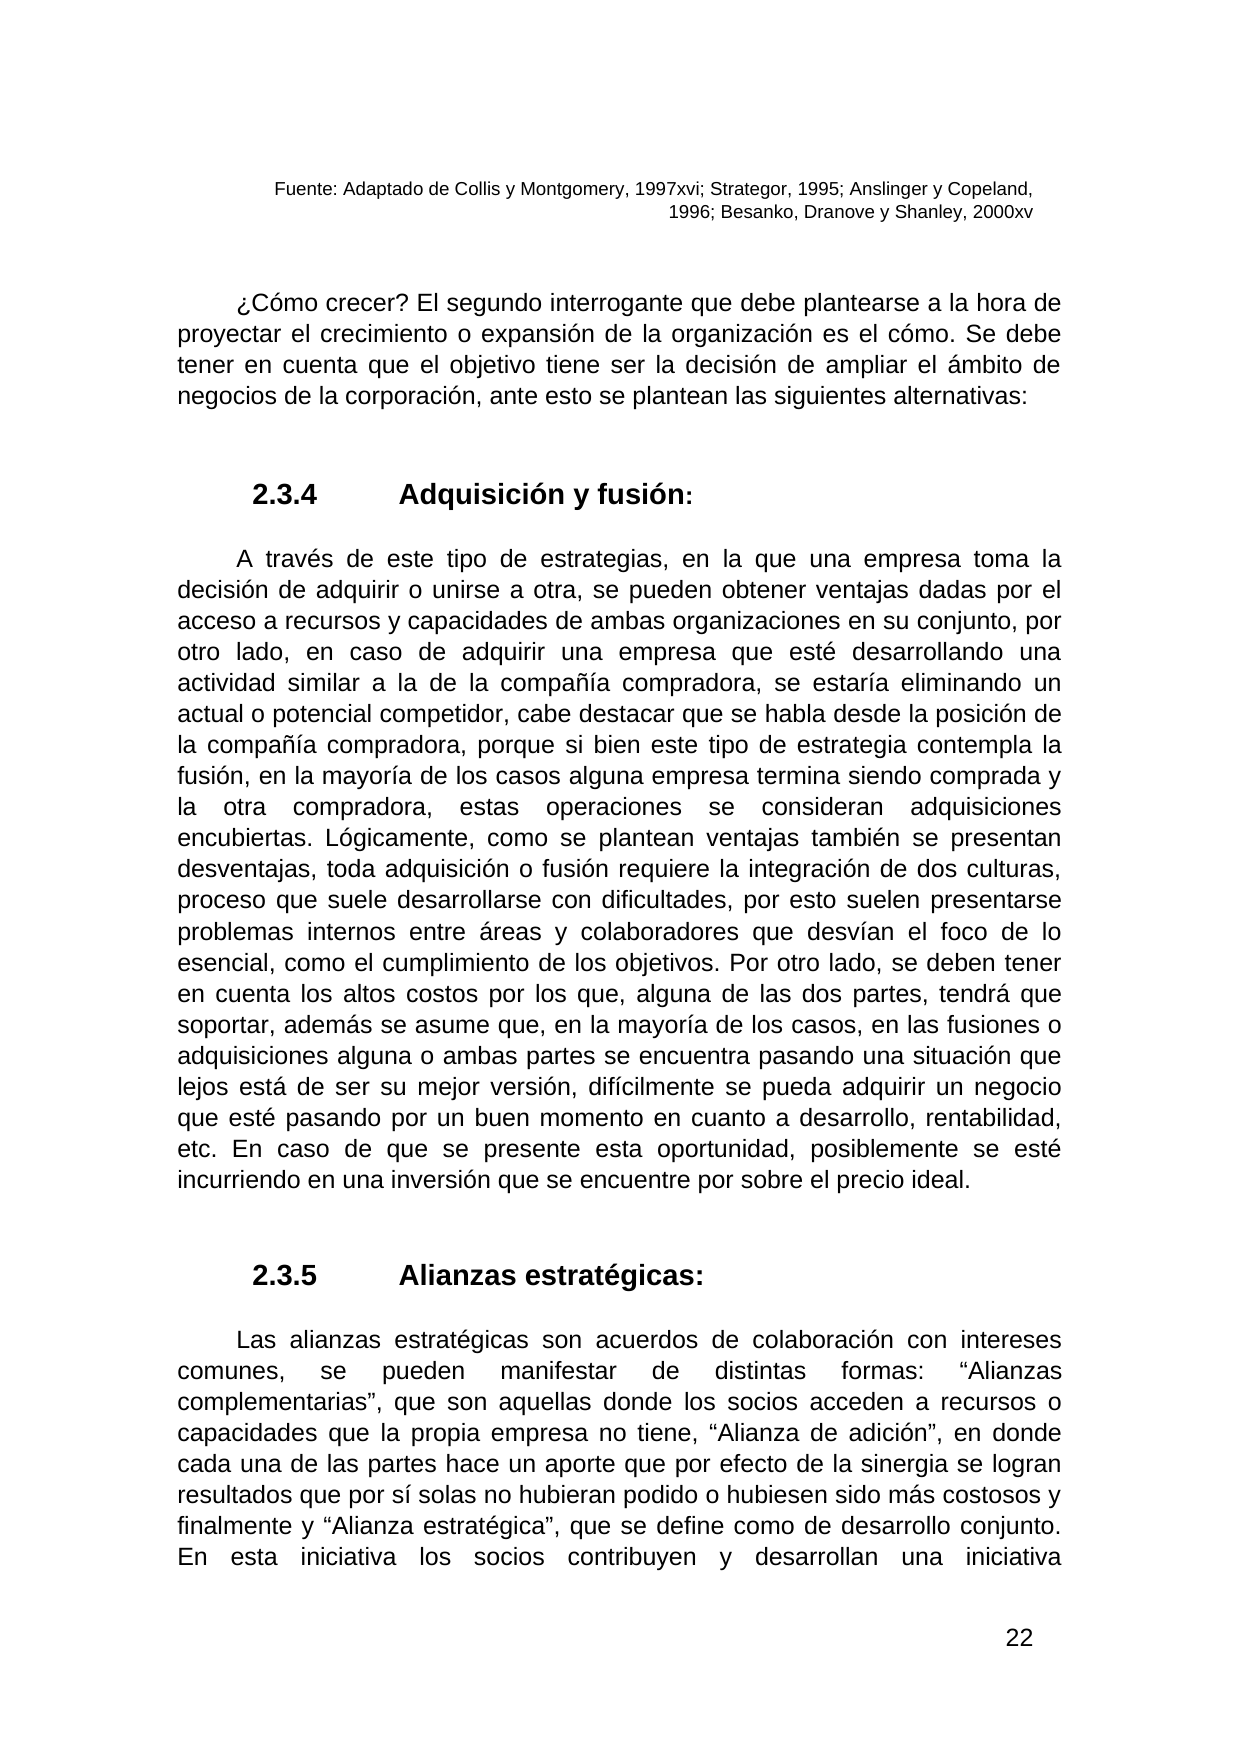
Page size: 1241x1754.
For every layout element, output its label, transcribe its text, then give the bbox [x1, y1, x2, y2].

text Fuente: Adaptado de Collis y Montgomery, 1997xvi; Strategor, 1995; Anslinger y Copeland, 1996; Besanko, Dranove y Shanley, 2000xv [237, 147, 1033, 222]
text ¿Cómo crecer? El segundo interrogante que debe plantearse a la hora de proyectar el crecimiento o expansión de la organización es el cómo. Se debe tener en cuenta que el objetivo tiene ser la decisión de ampliar el ámbito de negocios de la corporación, ante esto se plantean las siguientes alternativas: [177, 288, 1063, 410]
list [177, 1325, 1063, 1571]
list 2.3.5 Alianzas estratégicas: [252, 1258, 1063, 1291]
list 2.3.4 Adquisición y fusión: [252, 477, 1063, 510]
list A través de este tipo de estrategias, en la que una empresa toma la decisión de adquirir o unirse a otra, se pueden obtener ventajas dadas por el acceso a recursos y capacidades de ambas organizaciones en su conjunto, por otro lado, en caso de adquirir una empresa que esté desarrollando una actividad similar a la de la compañía compradora, se estaría eliminando un actual o potencial competidor, cabe destacar que se habla desde la posición de la compañía compradora, porque si bien este tipo de estrategia contempla la fusión, en la mayoría de los casos alguna empresa termina siendo comprada y la otra compradora, estas operaciones se consideran adquisiciones encubiertas. Lógicamente, como se plantean ventajas también se presentan desventajas, toda adquisición o fusión requiere la integración de dos culturas, proceso que suele desarrollarse con dificultades, por esto suelen presentarse problemas internos entre áreas y colaboradores que desvían el foco de lo esencial, como el cumplimiento de los objetivos. Por otro lado, se deben tener en cuenta los altos costos por los que, alguna de las dos partes, tendrá que soportar, además se asume que, en la mayoría de los casos, en las fusiones o adquisiciones alguna o ambas partes se encuentra pasando una situación que lejos está de ser su mejor versión, difícilmente se pueda adquirir un negocio que esté pasando por un buen momento en cuanto a desarrollo, rentabilidad, etc. En caso de que se presente esta oportunidad, posiblemente se esté incurriendo en una inversión que se encuentre por sobre el precio ideal. [177, 544, 1063, 1193]
